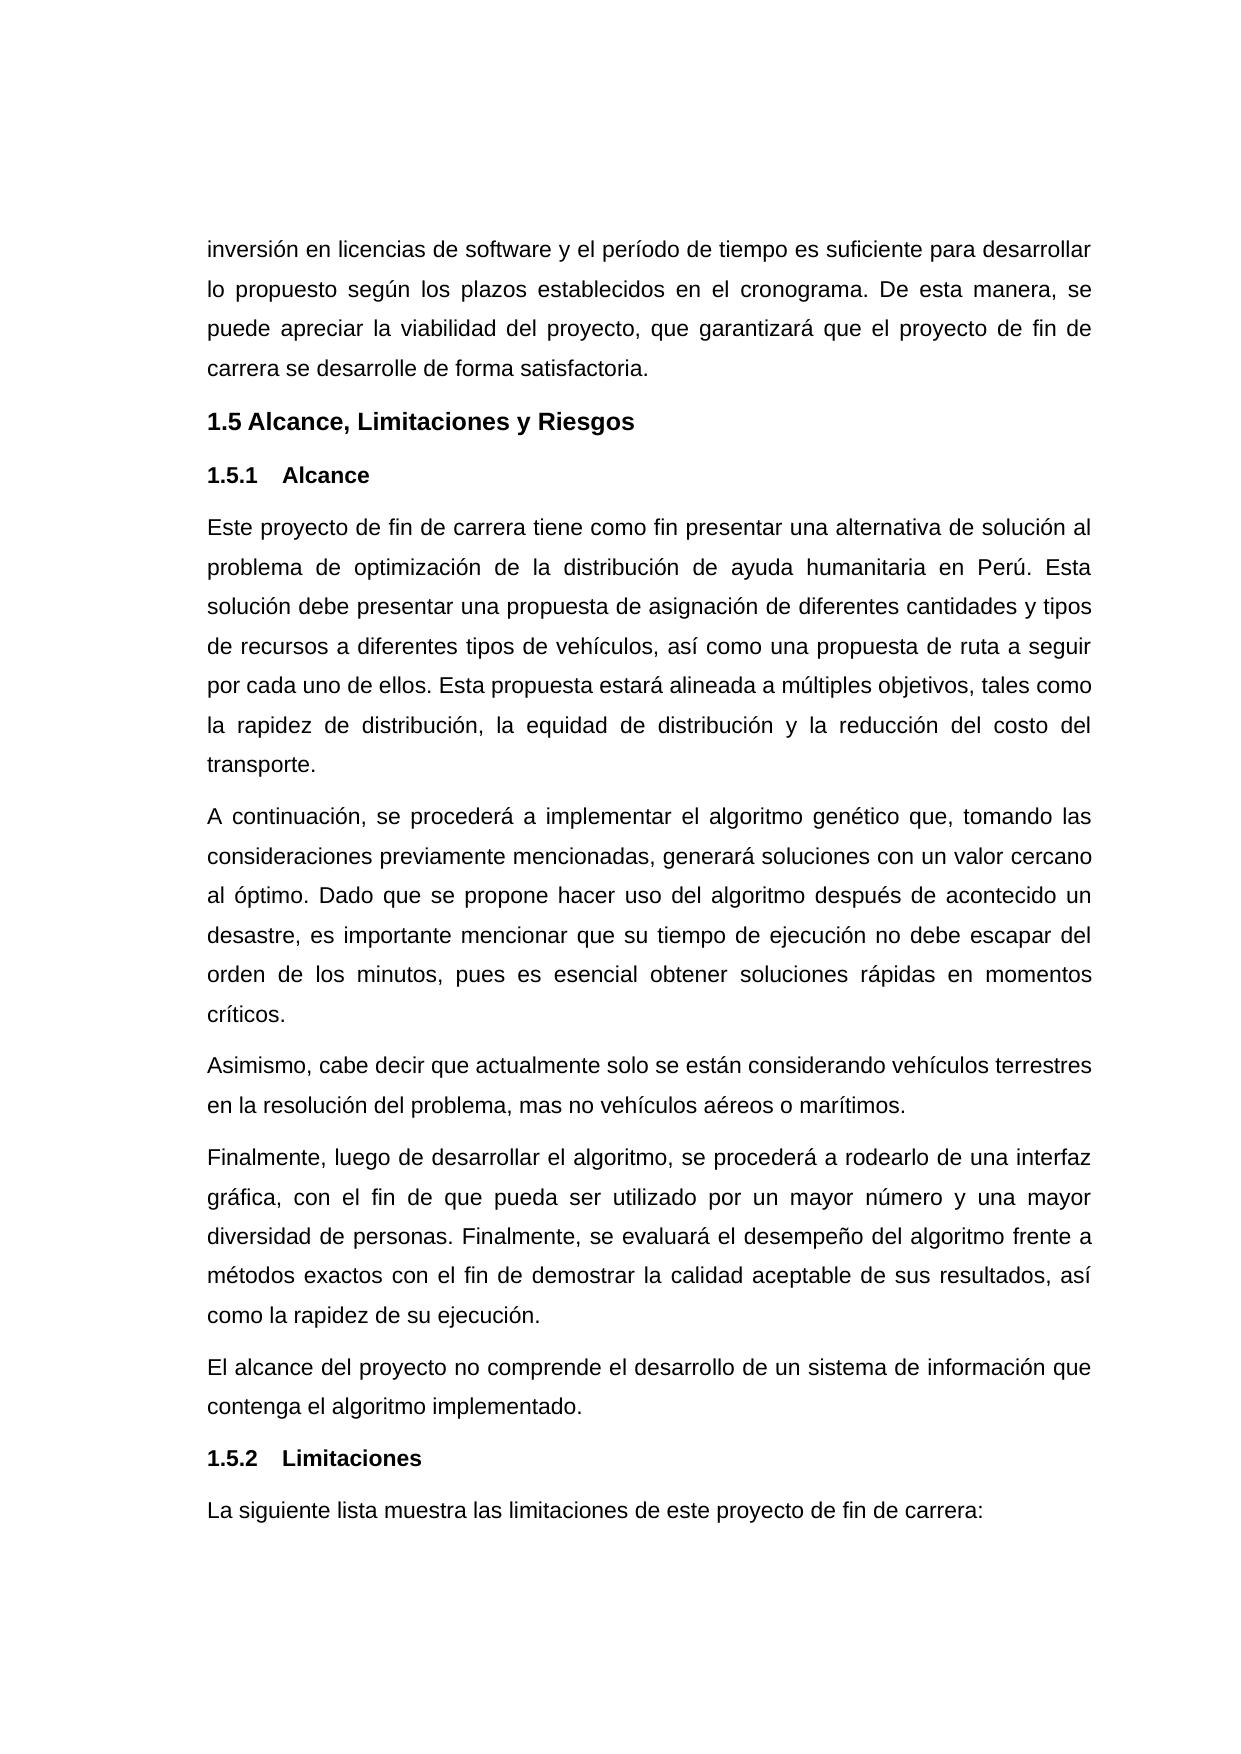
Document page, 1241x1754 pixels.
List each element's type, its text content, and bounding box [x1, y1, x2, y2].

subtitle Alcance [207, 462, 1092, 489]
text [207, 236, 1092, 381]
text Este proyecto de fin de carrera tiene como fin presentar una alternativa de solución al problema de optimización de la distribución de ayuda humanitaria en Perú. Esta solución debe presentar una propuesta de asignación de diferentes cantidades y tipos de recursos a diferentes tipos de vehículos, así como una propuesta de ruta a seguir por cada uno de ellos. Esta propuesta estará alineada a múltiples objetivos, tales como la rapidez de distribución, la equidad de distribución y la reducción del costo del transporte. [207, 514, 1092, 777]
text Asimismo, cabe decir que actualmente solo se están considerando vehículos terrestres en la resolución del problema, mas no vehículos aéreos o marítimos. [207, 1052, 1092, 1118]
text Finalmente, luego de desarrollar el algoritmo, se procederá a rodearlo de una interfaz gráfica, con el fin de que pueda ser utilizado por un mayor número y una mayor diversidad de personas. Finalmente, se evaluará el desempeño del algoritmo frente a métodos exactos con el fin de demostrar la calidad aceptable de sus resultados, así como la rapidez de su ejecución. [207, 1144, 1092, 1328]
subtitle Alcance, Limitaciones y Riesgos [207, 407, 1092, 435]
text A continuación, se procederá a implementar el algoritmo genético que, tomando las consideraciones previamente mencionadas, generará soluciones con un valor cercano al óptimo. Dado que se propone hacer uso del algoritmo después de acontecido un desastre, es importante mencionar que su tiempo de ejecución no debe escapar del orden de los minutos, pues es esencial obtener soluciones rápidas en momentos críticos. [207, 803, 1092, 1027]
subtitle Limitaciones [207, 1445, 1092, 1472]
text La siguiente lista muestra las limitaciones de este proyecto de fin de carrera: [207, 1497, 1092, 1524]
text El alcance del proyecto no comprende el desarrollo de un sistema de información que contenga el algoritmo implementado. [207, 1354, 1092, 1420]
